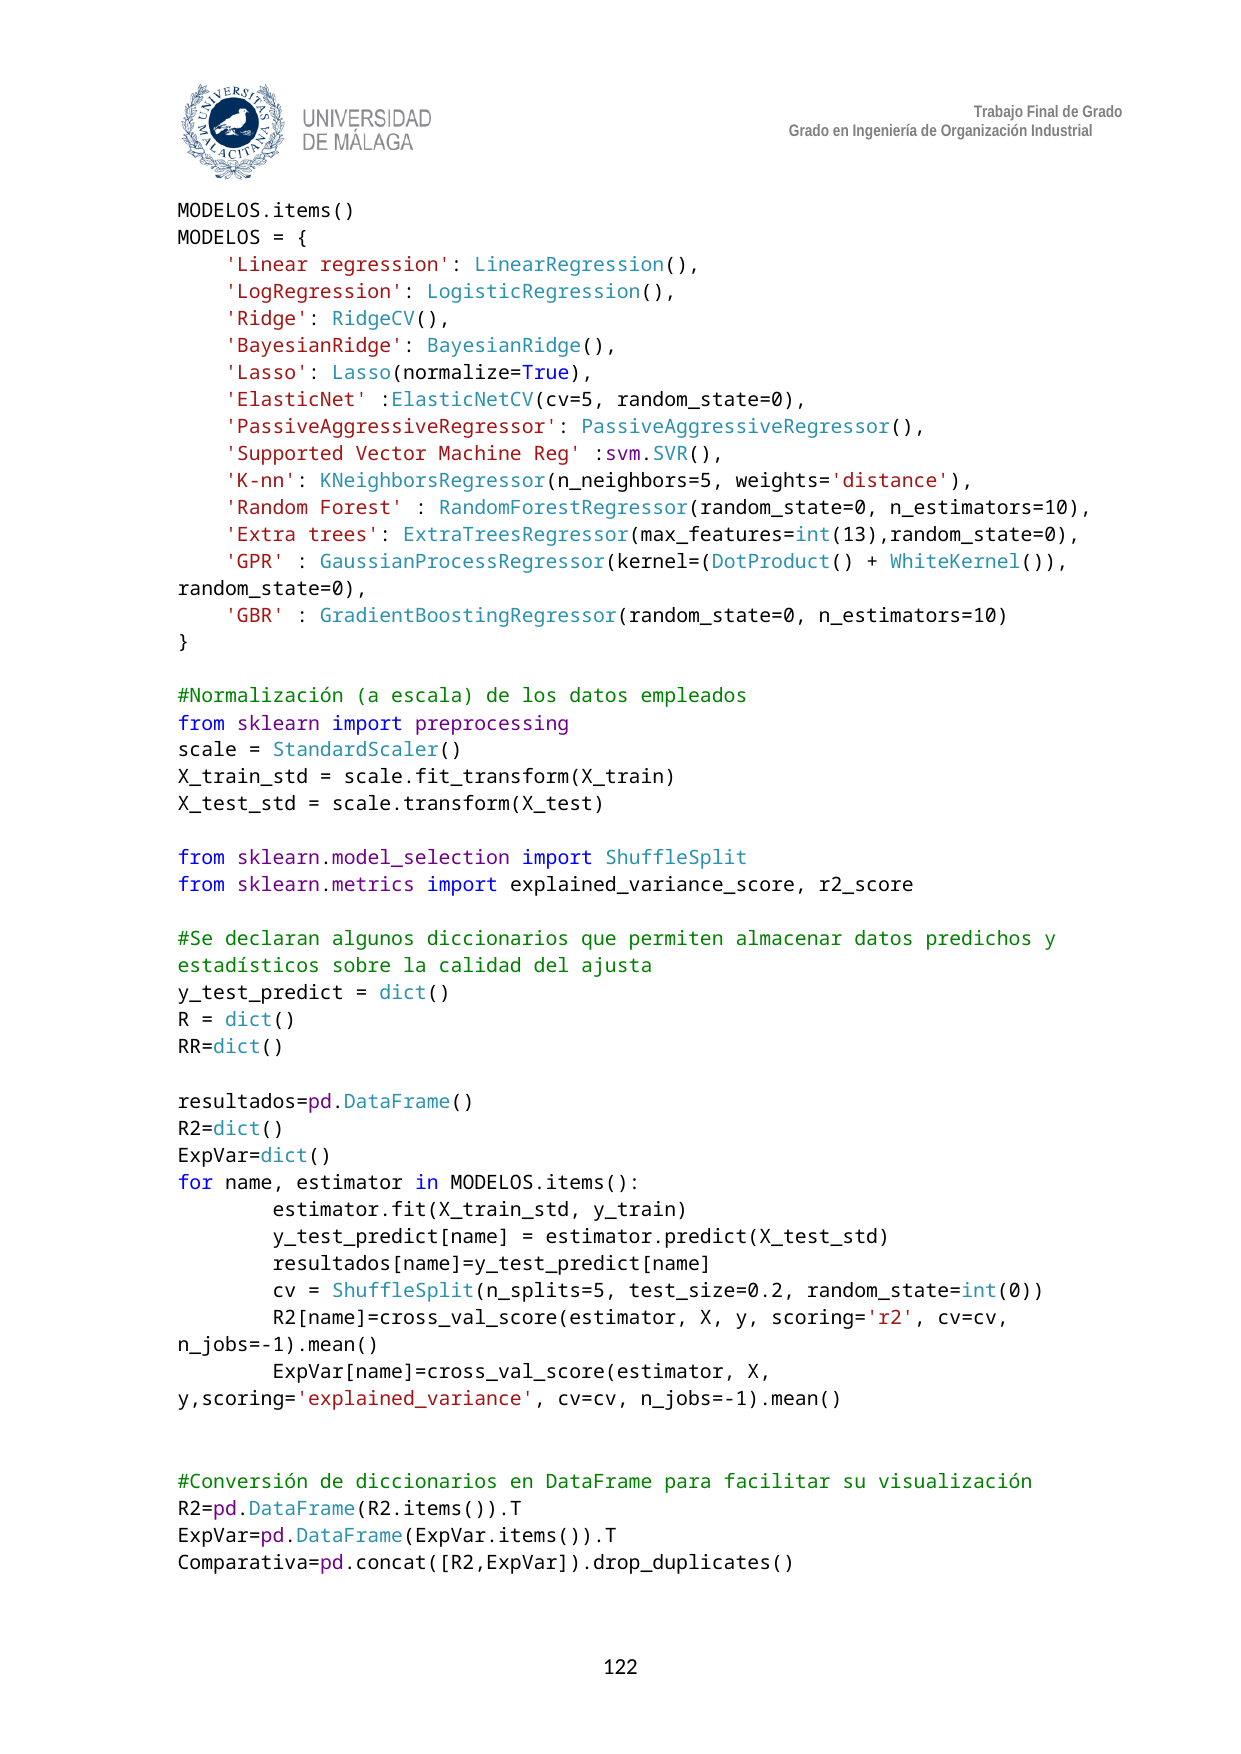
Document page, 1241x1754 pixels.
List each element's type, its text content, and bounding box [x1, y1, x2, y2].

text R = dict() [177, 1006, 1093, 1032]
text from sklearn.model_selection import ShuffleSplit [177, 844, 1093, 871]
text #Se declaran algunos diccionarios que permiten almacenar datos predichos y estadísticos sobre la calidad del ajusta [177, 924, 1093, 978]
text 'Lasso': Lasso(normalize=True), [177, 358, 1093, 385]
picture [176, 73, 444, 185]
text X_test_std = scale.transform(X_test) [177, 790, 1093, 817]
text } [177, 628, 1093, 655]
text 'Random Forest' : RandomForestRegressor(random_state=0, n_estimators=10), [177, 493, 1093, 520]
text estimator.fit(X_train_std, y_train) [177, 1195, 1093, 1222]
text MODELOS = { [177, 223, 1093, 250]
text cv = ShuffleSplit(n_splits=5, test_size=0.2, random_state=int(0)) [177, 1276, 1093, 1303]
text from sklearn import preprocessing [177, 709, 1093, 736]
text ExpVar[name]=cross_val_score(estimator, X, y,scoring='explained_variance', cv=cv, n_jobs=-1).mean() [177, 1357, 1093, 1411]
text 'PassiveAggressiveRegressor': PassiveAggressiveRegressor(), [177, 412, 1093, 439]
text X_train_std = scale.fit_transform(X_train) [177, 763, 1093, 790]
text 'Extra trees': ExtraTreesRegressor(max_features=int(13),random_state=0), [177, 520, 1093, 547]
text for name, estimator in MODELOS.items(): [177, 1168, 1093, 1195]
text 'GBR' : GradientBoostingRegressor(random_state=0, n_estimators=10) [177, 601, 1093, 628]
text MODELOS.items() [177, 196, 1093, 223]
text resultados[name]=y_test_predict[name] [177, 1249, 1093, 1276]
text 'K-nn': KNeighborsRegressor(n_neighbors=5, weights='distance'), [177, 466, 1093, 493]
text R2=dict() [177, 1114, 1093, 1141]
text 'ElasticNet' :ElasticNetCV(cv=5, random_state=0), [177, 385, 1093, 412]
text 'Supported Vector Machine Reg' :svm.SVR(), [177, 439, 1093, 466]
text RR=dict() [177, 1032, 1093, 1059]
text resultados=pd.DataFrame() [177, 1087, 1093, 1114]
text R2[name]=cross_val_score(estimator, X, y, scoring='r2', cv=cv, n_jobs=-1).mean() [177, 1303, 1093, 1357]
text y_test_predict[name] = estimator.predict(X_test_std) [177, 1222, 1093, 1249]
text 'Linear regression': LinearRegression(), [177, 250, 1093, 277]
text scale = StandardScaler() [177, 736, 1093, 763]
text ExpVar=pd.DataFrame(ExpVar.items()).T [177, 1521, 1093, 1548]
text 'LogRegression': LogisticRegression(), [177, 277, 1093, 304]
text #Normalización (a escala) de los datos empleados [177, 682, 1093, 709]
text from sklearn.metrics import explained_variance_score, r2_score [177, 871, 1093, 898]
text #Conversión de diccionarios en DataFrame para facilitar su visualización [177, 1467, 1093, 1494]
text 'Ridge': RidgeCV(), [177, 304, 1093, 331]
text R2=pd.DataFrame(R2.items()).T [177, 1494, 1093, 1521]
text Comparativa=pd.concat([R2,ExpVar]).drop_duplicates() [177, 1548, 1093, 1575]
text 'GPR' : GaussianProcessRegressor(kernel=(DotProduct() + WhiteKernel()), random_state=0), [177, 547, 1093, 601]
text 'BayesianRidge': BayesianRidge(), [177, 331, 1093, 358]
text ExpVar=dict() [177, 1141, 1093, 1168]
text y_test_predict = dict() [177, 978, 1093, 1006]
